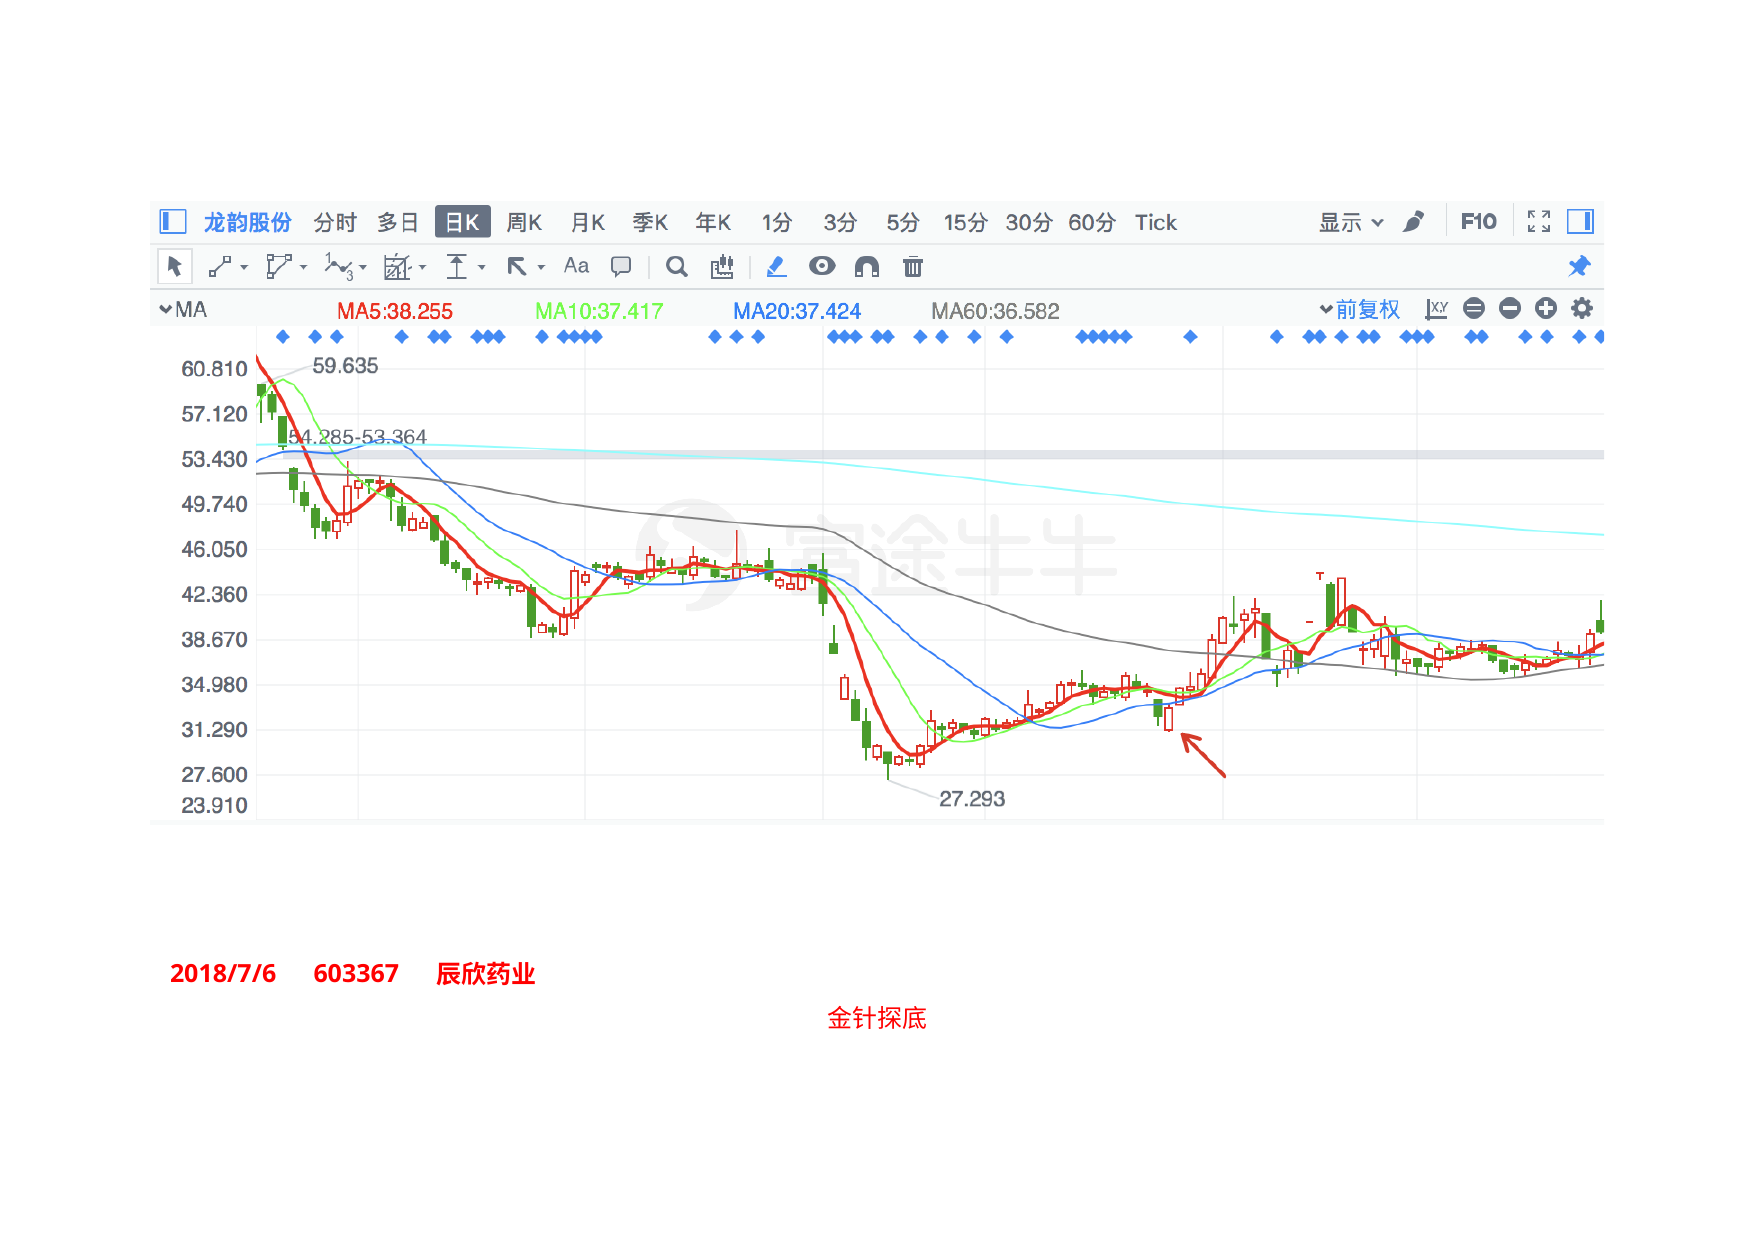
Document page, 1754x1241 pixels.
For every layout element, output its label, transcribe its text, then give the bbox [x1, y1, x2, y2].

table_header 辰欣药业 [425, 951, 560, 994]
table_header 2018/7/6 [150, 951, 287, 994]
table_header 603367 [288, 951, 425, 994]
text 金针探底 [150, 994, 1604, 1039]
picture [150, 201, 1605, 825]
